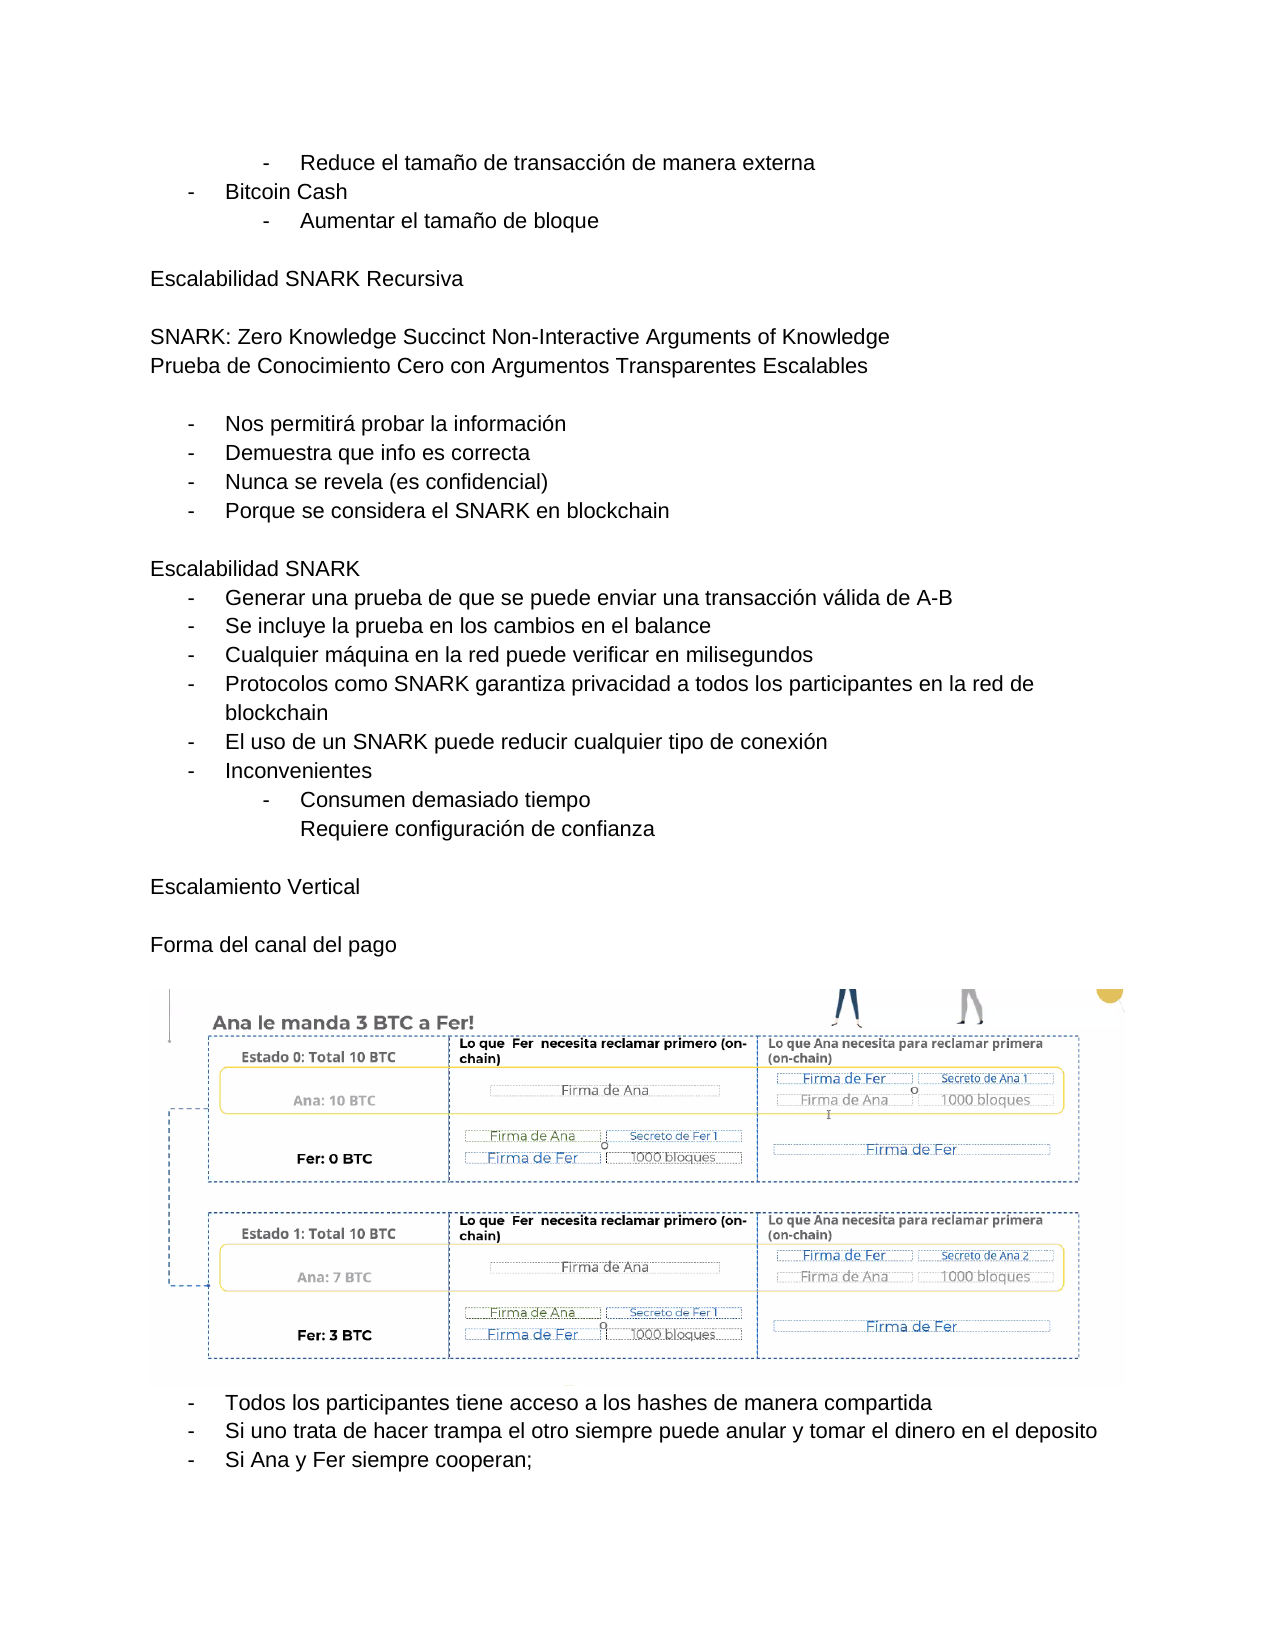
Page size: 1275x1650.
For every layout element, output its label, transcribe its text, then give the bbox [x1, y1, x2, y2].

list Aumentar el tamaño de bloque [262, 208, 1125, 233]
list Protocolos como SNARK garantiza privacidad a todos los participantes en la red de blockchain [187, 671, 1125, 725]
list Generar una prueba de que se puede enviar una transacción válida de A-B [187, 584, 1125, 609]
list Consumen demasiado tiempo Requiere configuración de confianza [262, 787, 1125, 841]
list Nos permitirá probar la información [187, 411, 1125, 436]
text Escalabilidad SNARK Recursiva [150, 266, 1125, 291]
list Demuestra que info es correcta [187, 439, 1125, 465]
text Prueba de Conocimiento Cero con Argumentos Transparentes Escalables [150, 353, 1125, 378]
list El uso de un SNARK puede reducir cualquier tipo de conexión [187, 729, 1125, 754]
list Porque se considera el SNARK en blockchain [187, 497, 1125, 523]
list Se incluye la prueba en los cambios en el balance [187, 613, 1125, 638]
list Inconvenientes [187, 758, 1125, 783]
list Nunca se revela (es confidencial) [187, 468, 1125, 494]
text Escalamiento Vertical [150, 874, 1125, 899]
picture [150, 989, 1125, 1386]
list Si Ana y Fer siempre cooperan; [187, 1447, 1125, 1473]
list Cualquier máquina en la red puede verificar en milisegundos [187, 642, 1125, 667]
text Escalabilidad SNARK [150, 555, 1125, 581]
text SNARK: Zero Knowledge Succinct Non-Interactive Arguments of Knowledge [150, 324, 1125, 349]
text Forma del canal del pago [150, 932, 1125, 957]
list Todos los participantes tiene acceso a los hashes de manera compartida [187, 1389, 1125, 1415]
list Reduce el tamaño de transacción de manera externa [262, 150, 1125, 175]
list Bitcoin Cash [187, 179, 1125, 204]
list Si uno trata de hacer trampa el otro siempre puede anular y tomar el dinero en el deposito [187, 1418, 1125, 1444]
